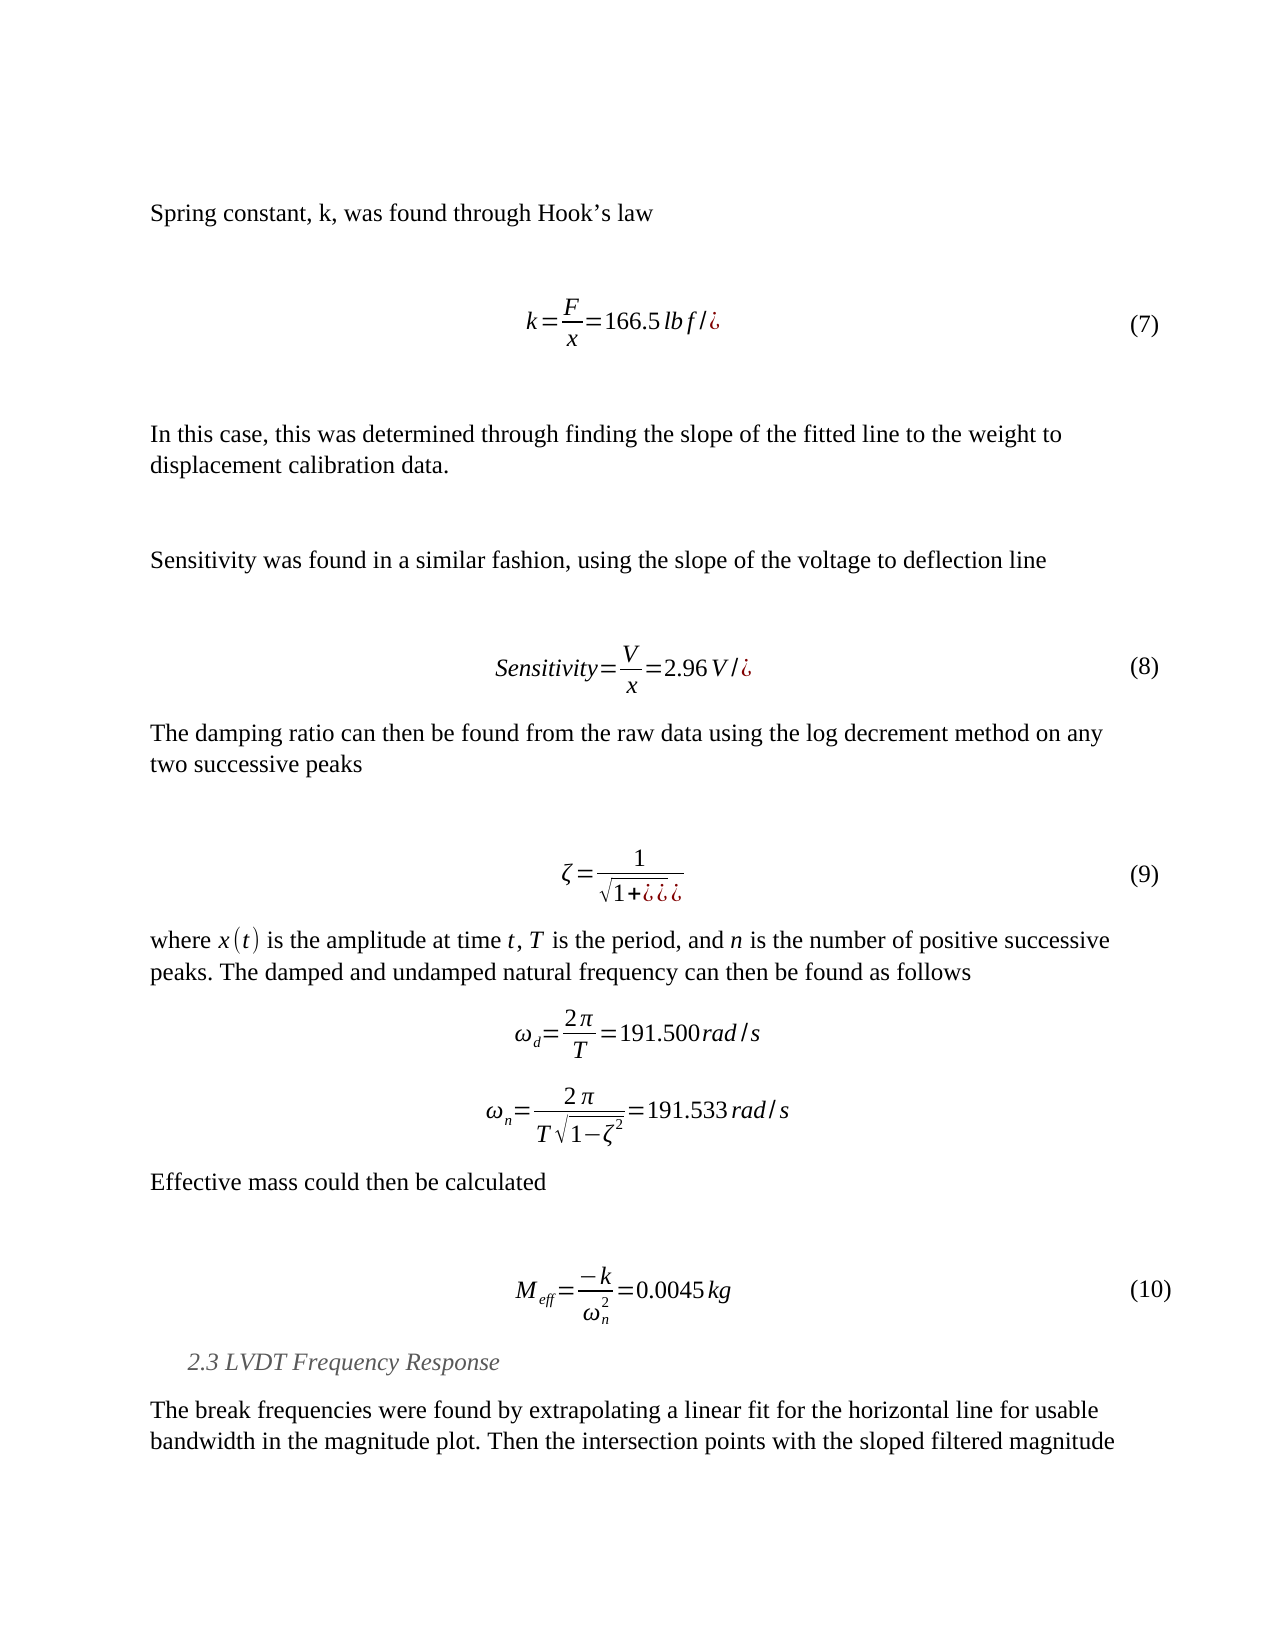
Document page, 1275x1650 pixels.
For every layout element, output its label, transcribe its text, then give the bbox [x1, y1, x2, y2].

text Effective mass could then be calculated [150, 1167, 1125, 1196]
text Spring constant, k, was found through Hook’s law [150, 198, 1125, 226]
text where is the amplitude at time , is the period, and is the number of positive successive peaks. The damped and undamped natural frequency can then be found as follows [150, 925, 1125, 986]
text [150, 1395, 1125, 1455]
text In this case, this was determined through finding the slope of the fitted line to the weight to displacement calibration data. [150, 419, 1125, 478]
text The damping ratio can then be found from the raw data using the log decrement method on any two successive peaks [150, 718, 1125, 778]
text Sensitivity was found in a similar fashion, using the slope of the voltage to deflection line [150, 545, 1125, 574]
text 2.3 LVDT Frequency Response [187, 1347, 1125, 1376]
